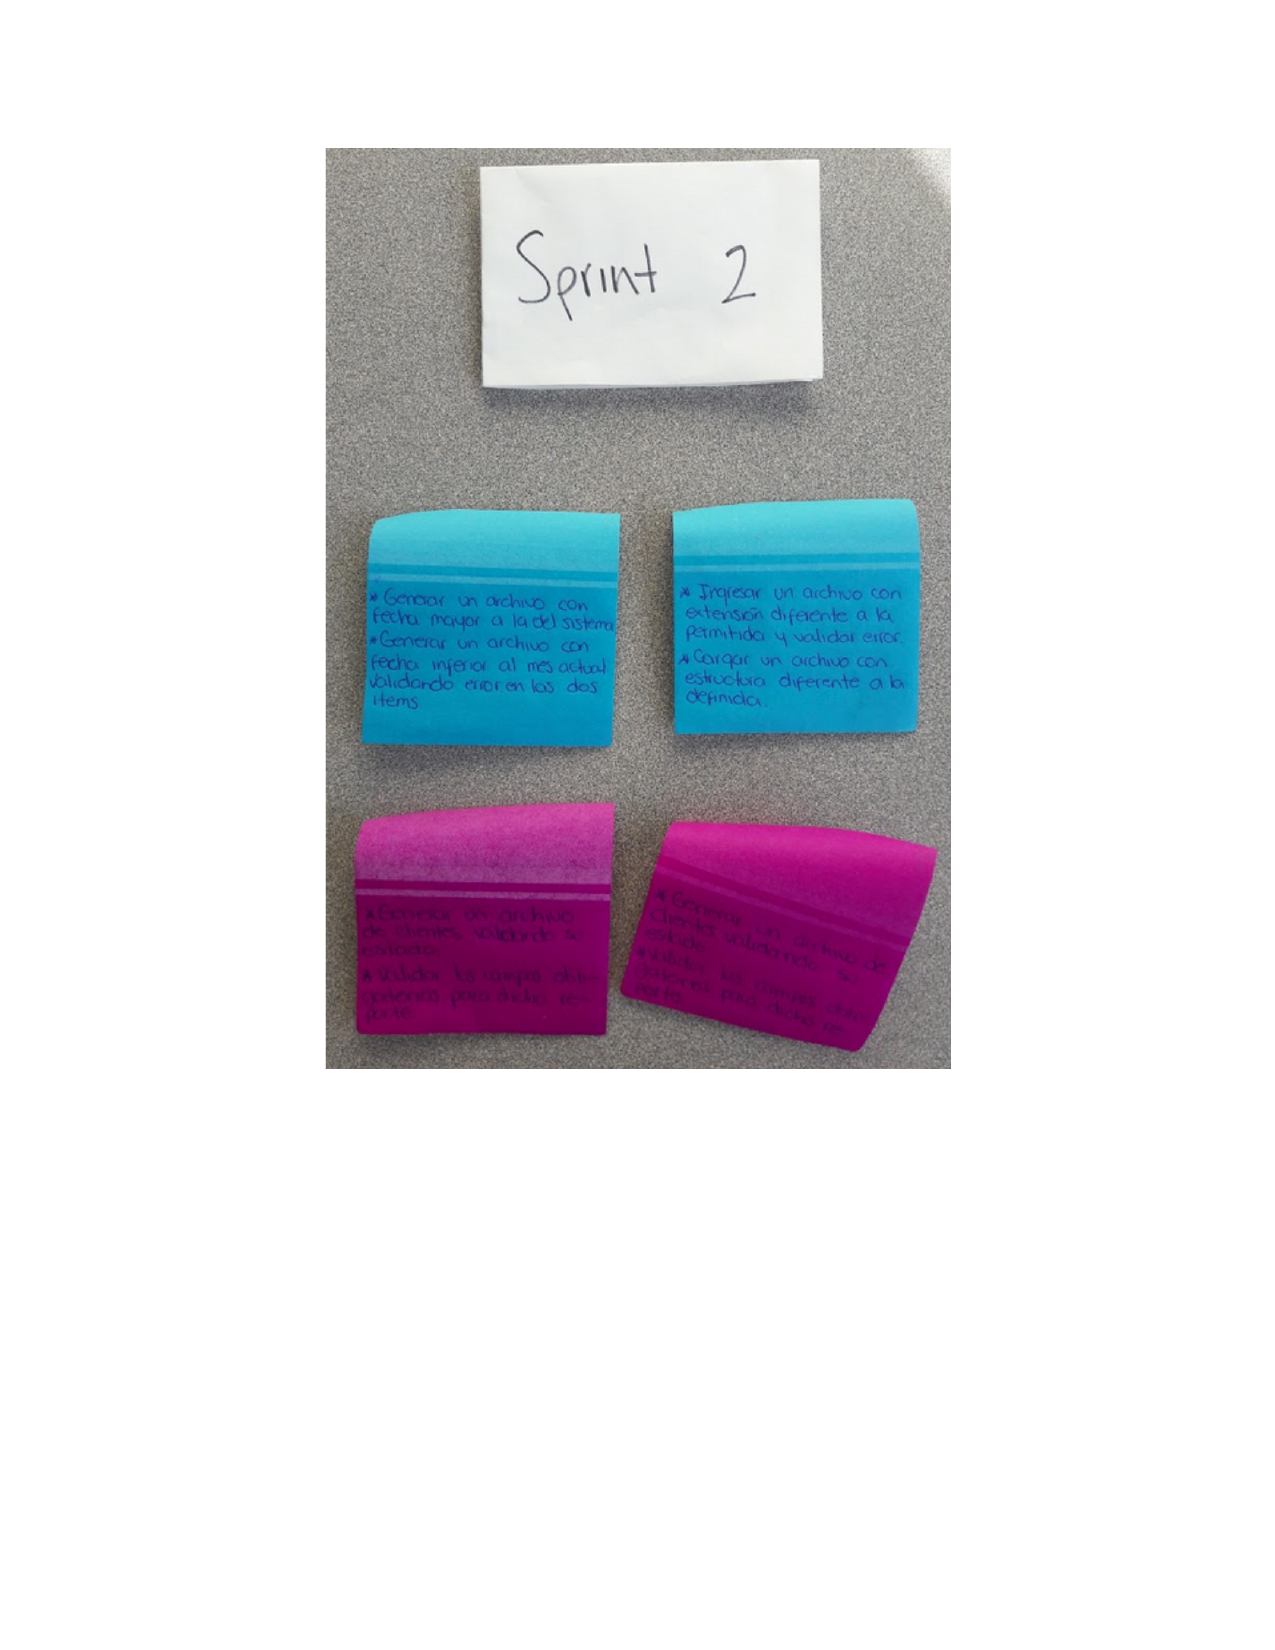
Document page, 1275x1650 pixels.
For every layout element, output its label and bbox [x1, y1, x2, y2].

picture [326, 149, 951, 1069]
